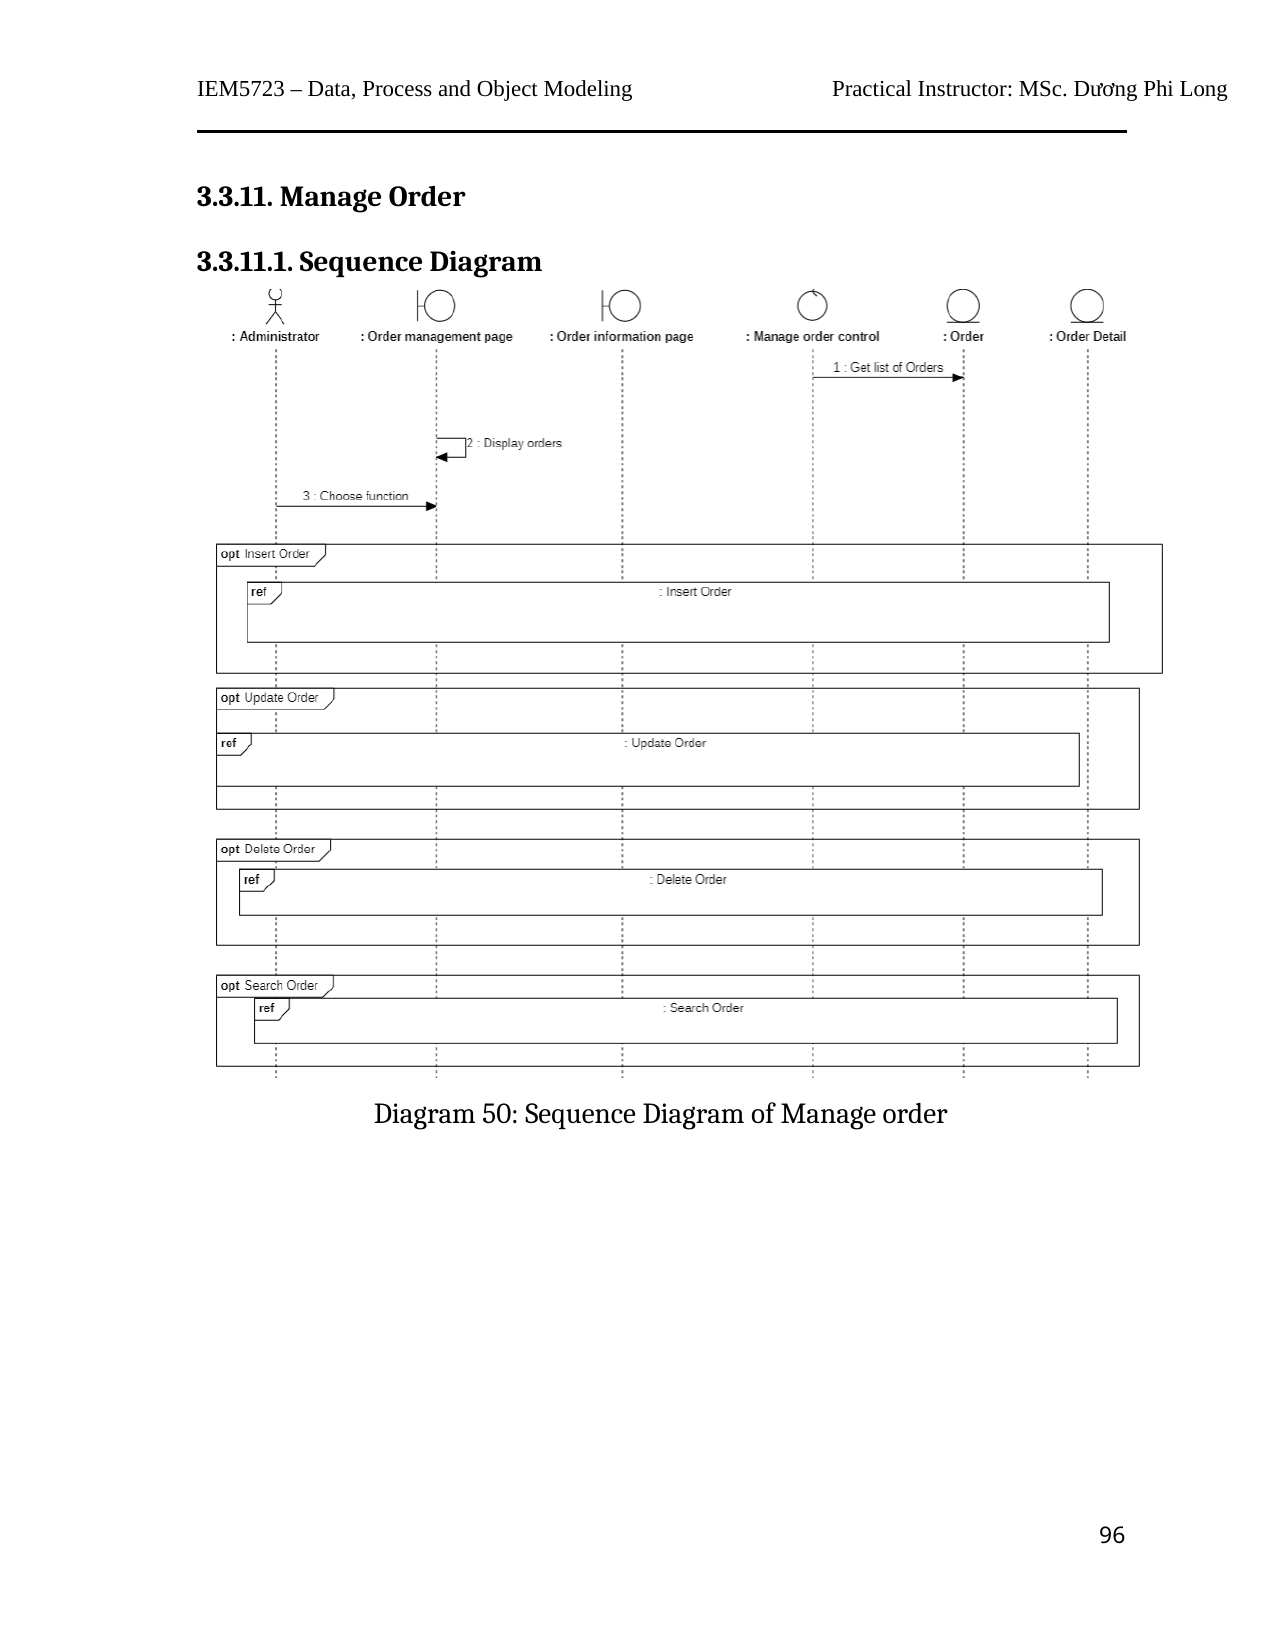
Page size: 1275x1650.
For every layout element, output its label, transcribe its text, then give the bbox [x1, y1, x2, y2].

picture [196, 289, 1172, 1078]
subtitle 3.3.11. Manage Order [197, 180, 1125, 213]
text Diagram 50: Sequence Diagram of Manage order [197, 1098, 1125, 1131]
subtitle 3.3.11.1. Sequence Diagram [197, 245, 1125, 279]
